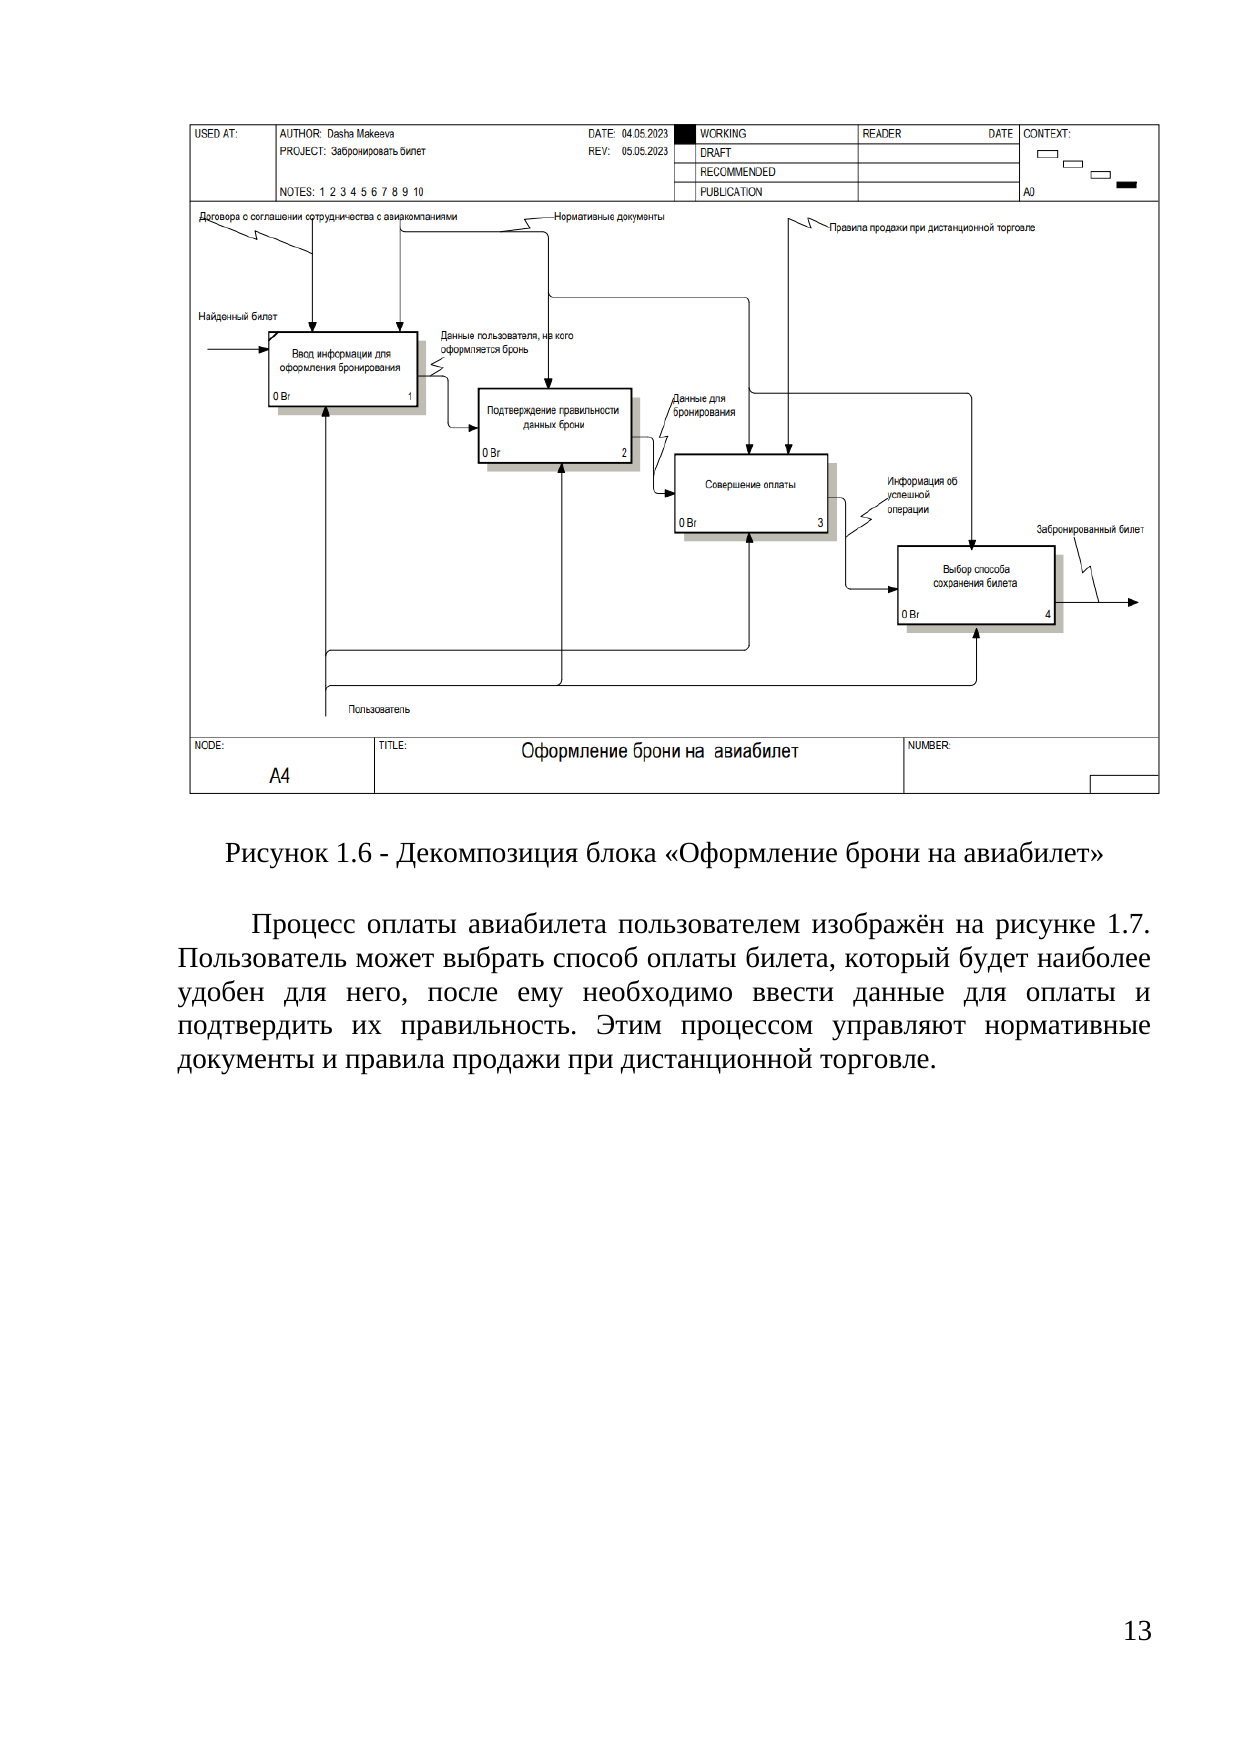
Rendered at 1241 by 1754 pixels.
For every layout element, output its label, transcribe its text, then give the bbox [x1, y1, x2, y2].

text Процесс оплаты авиабилета пользователем изображён на рисунке 1.7. Пользователь может выбрать способ оплаты билета, который будет наиболее удобен для него, после ему необходимо ввести данные для оплаты и подтвердить их правильность. Этим процессом управляют нормативные документы и правила продажи при дистанционной торговле. [177, 907, 1152, 1074]
text Рисунок 1.6 - Декомпозиция блока «Оформление брони на авиабилет» [177, 836, 1152, 869]
picture [187, 118, 1163, 798]
